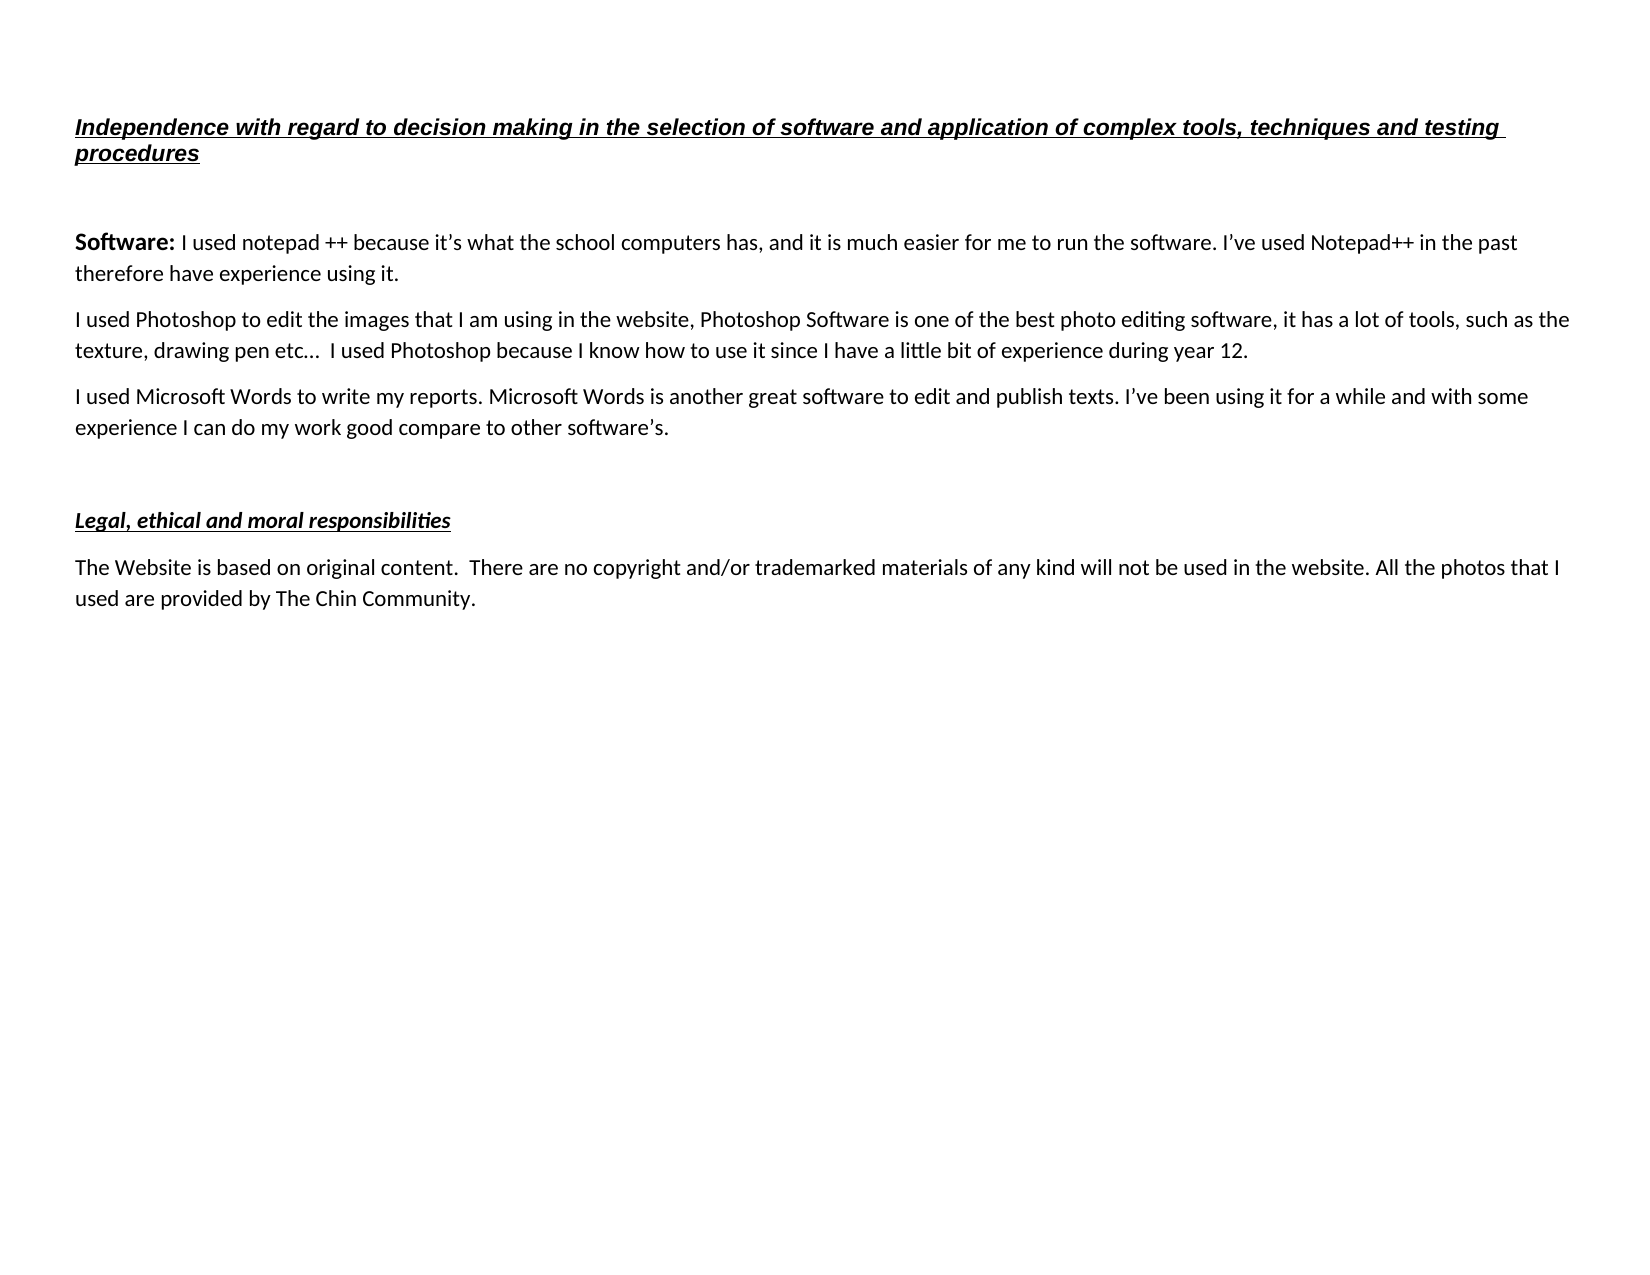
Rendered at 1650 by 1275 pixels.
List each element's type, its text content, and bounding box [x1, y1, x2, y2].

text Legal, ethical and moral responsibilities [75, 507, 1575, 534]
text I used Photoshop to edit the images that I am using in the website, Photoshop Software is one of the best photo editing software, it has a lot of tools, such as the texture, drawing pen etc… I used Photoshop because I know how to use it since I have a little bit of experience during year 12. [75, 306, 1575, 364]
text The Website is based on original content. There are no copyright and/or trademarked materials of any kind will not be used in the website. All the photos that I used are provided by The Chin Community. [75, 553, 1575, 612]
text I used Microsoft Words to write my reports. Microsoft Words is another great software to edit and publish texts. I’ve been using it for a while and with some experience I can do my work good compare to other software’s. [75, 383, 1575, 441]
text Independence with regard to decision making in the selection of software and application of complex tools, techniques and testing procedures [75, 114, 1575, 167]
text Software: I used notepad ++ because it’s what the school computers has, and it is much easier for me to run the software. I’ve used Notepad++ in the past therefore have experience using it. [75, 226, 1575, 287]
